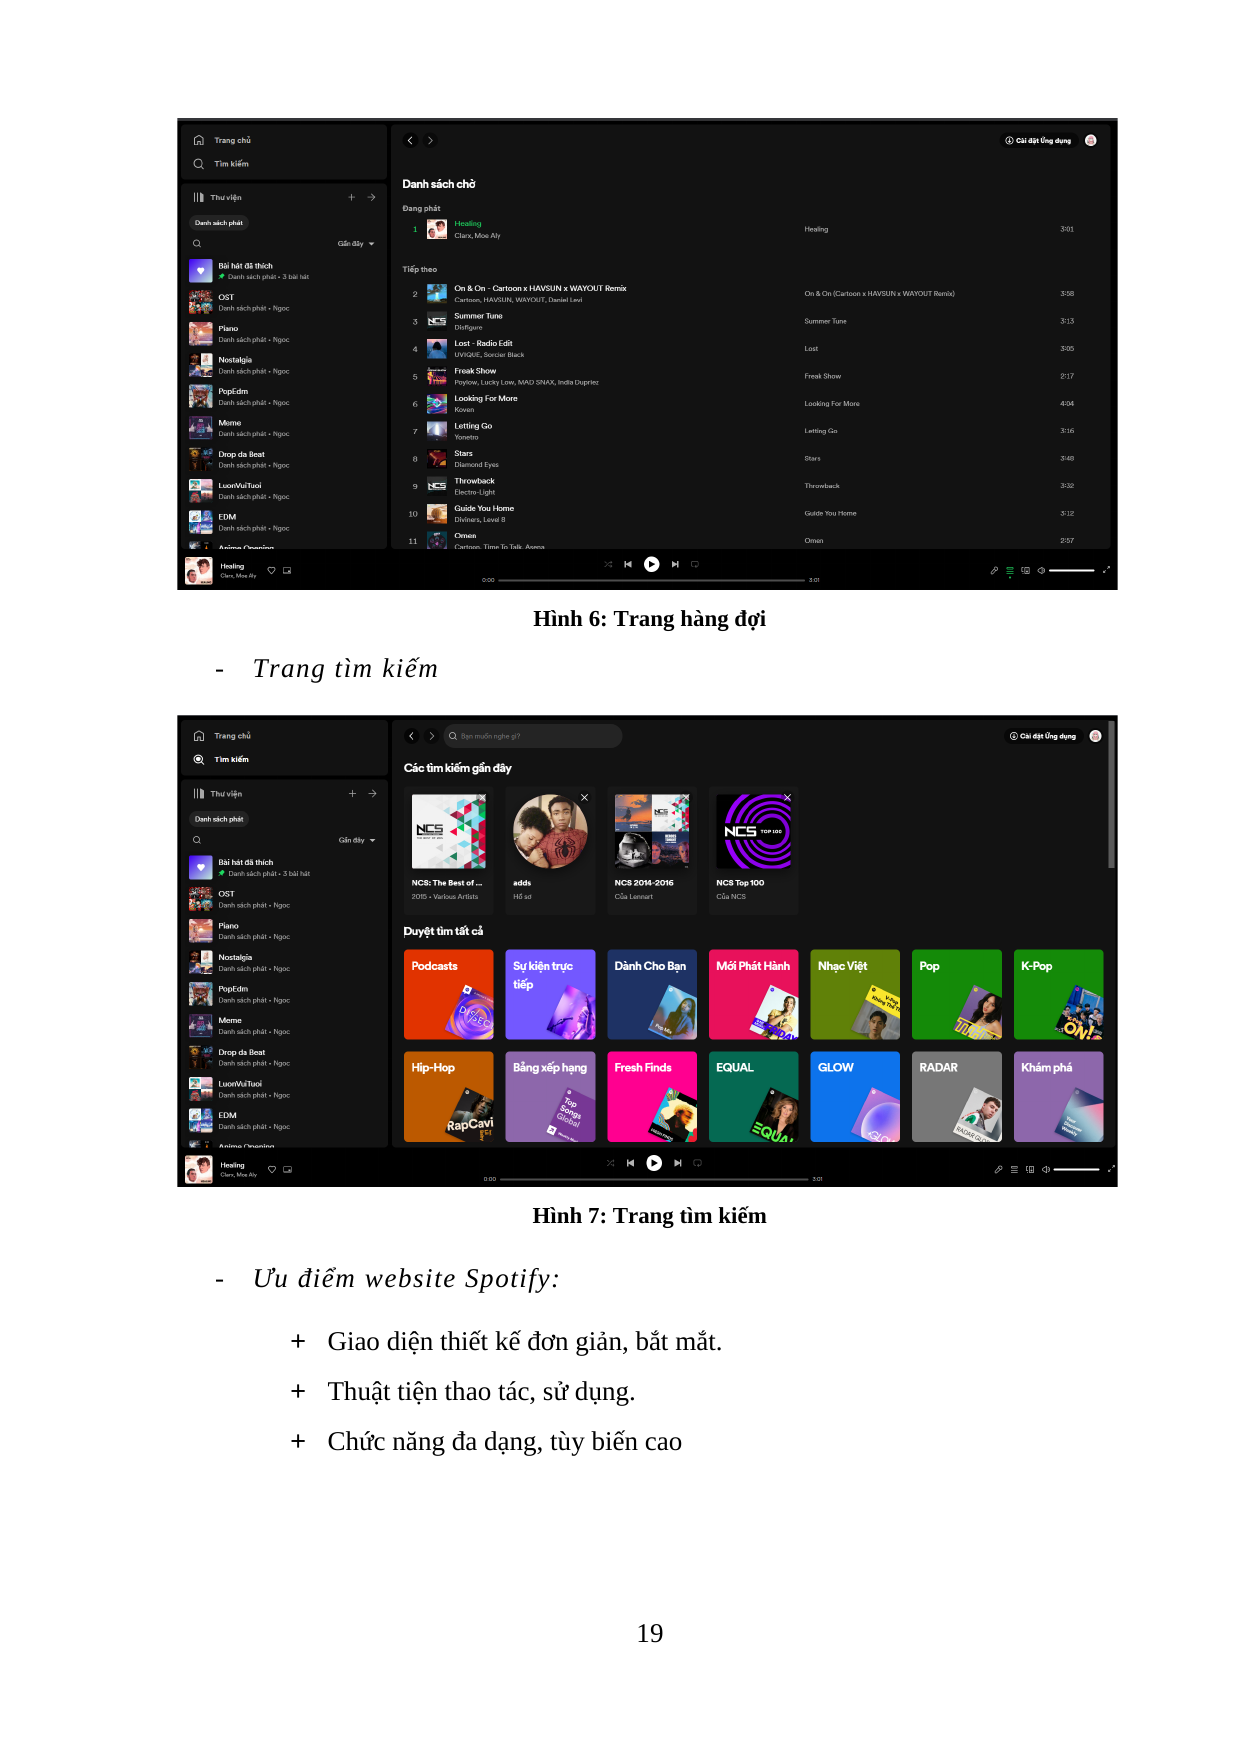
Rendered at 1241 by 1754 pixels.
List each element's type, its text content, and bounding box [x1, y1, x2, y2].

text Hình 6: Trang hàng đợi [177, 605, 1122, 632]
subtitle Trang tìm kiếm [215, 652, 1122, 684]
list Giao diện thiết kế đơn giản, bắt mắt. [290, 1325, 1122, 1359]
picture [177, 715, 1118, 1187]
text Hình 7: Trang tìm kiếm [177, 1202, 1122, 1228]
subtitle Ưu điểm website Spotify: [215, 1262, 1122, 1293]
list Thuật tiện thao tác, sử dụng. [290, 1375, 1122, 1409]
picture [177, 118, 1118, 590]
list Chức năng đa dạng, tùy biến cao [290, 1426, 1122, 1459]
